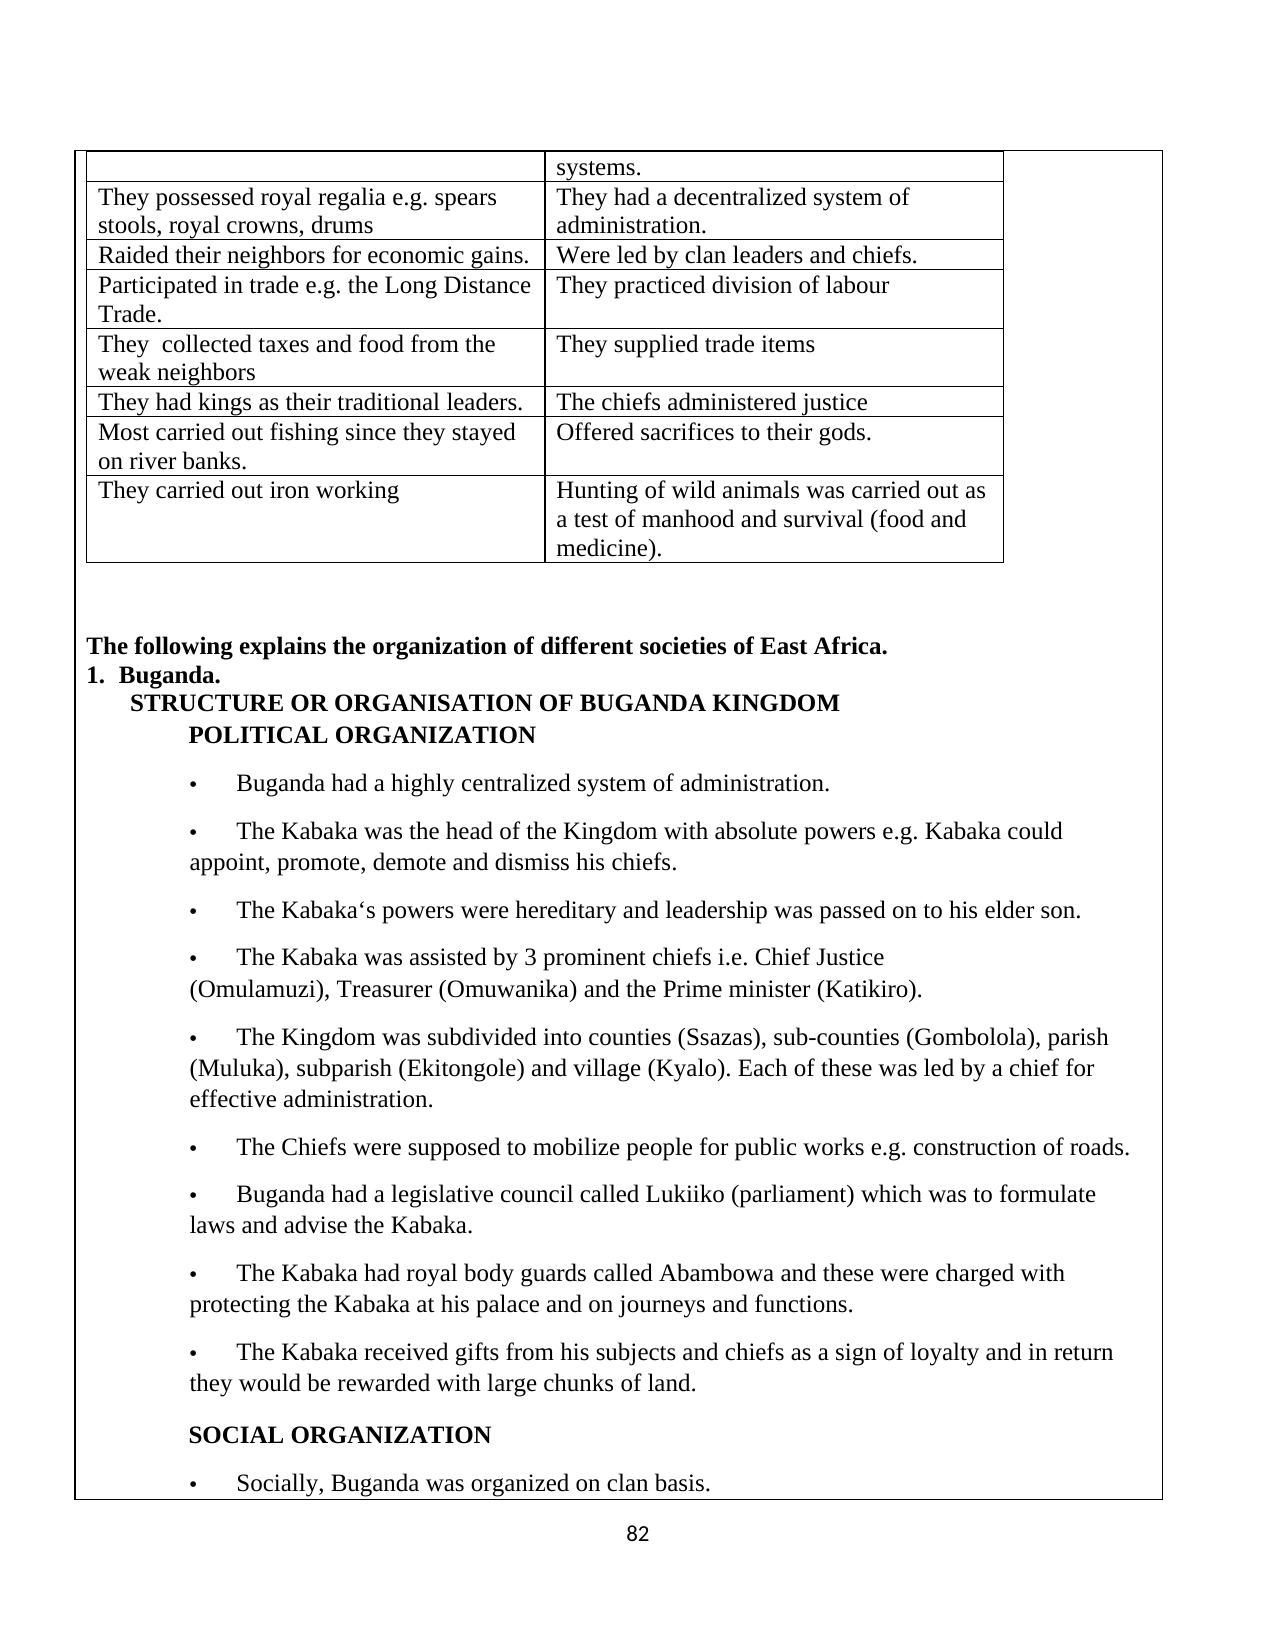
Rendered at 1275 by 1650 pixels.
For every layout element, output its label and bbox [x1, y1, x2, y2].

table_header [76, 151, 1162, 1499]
